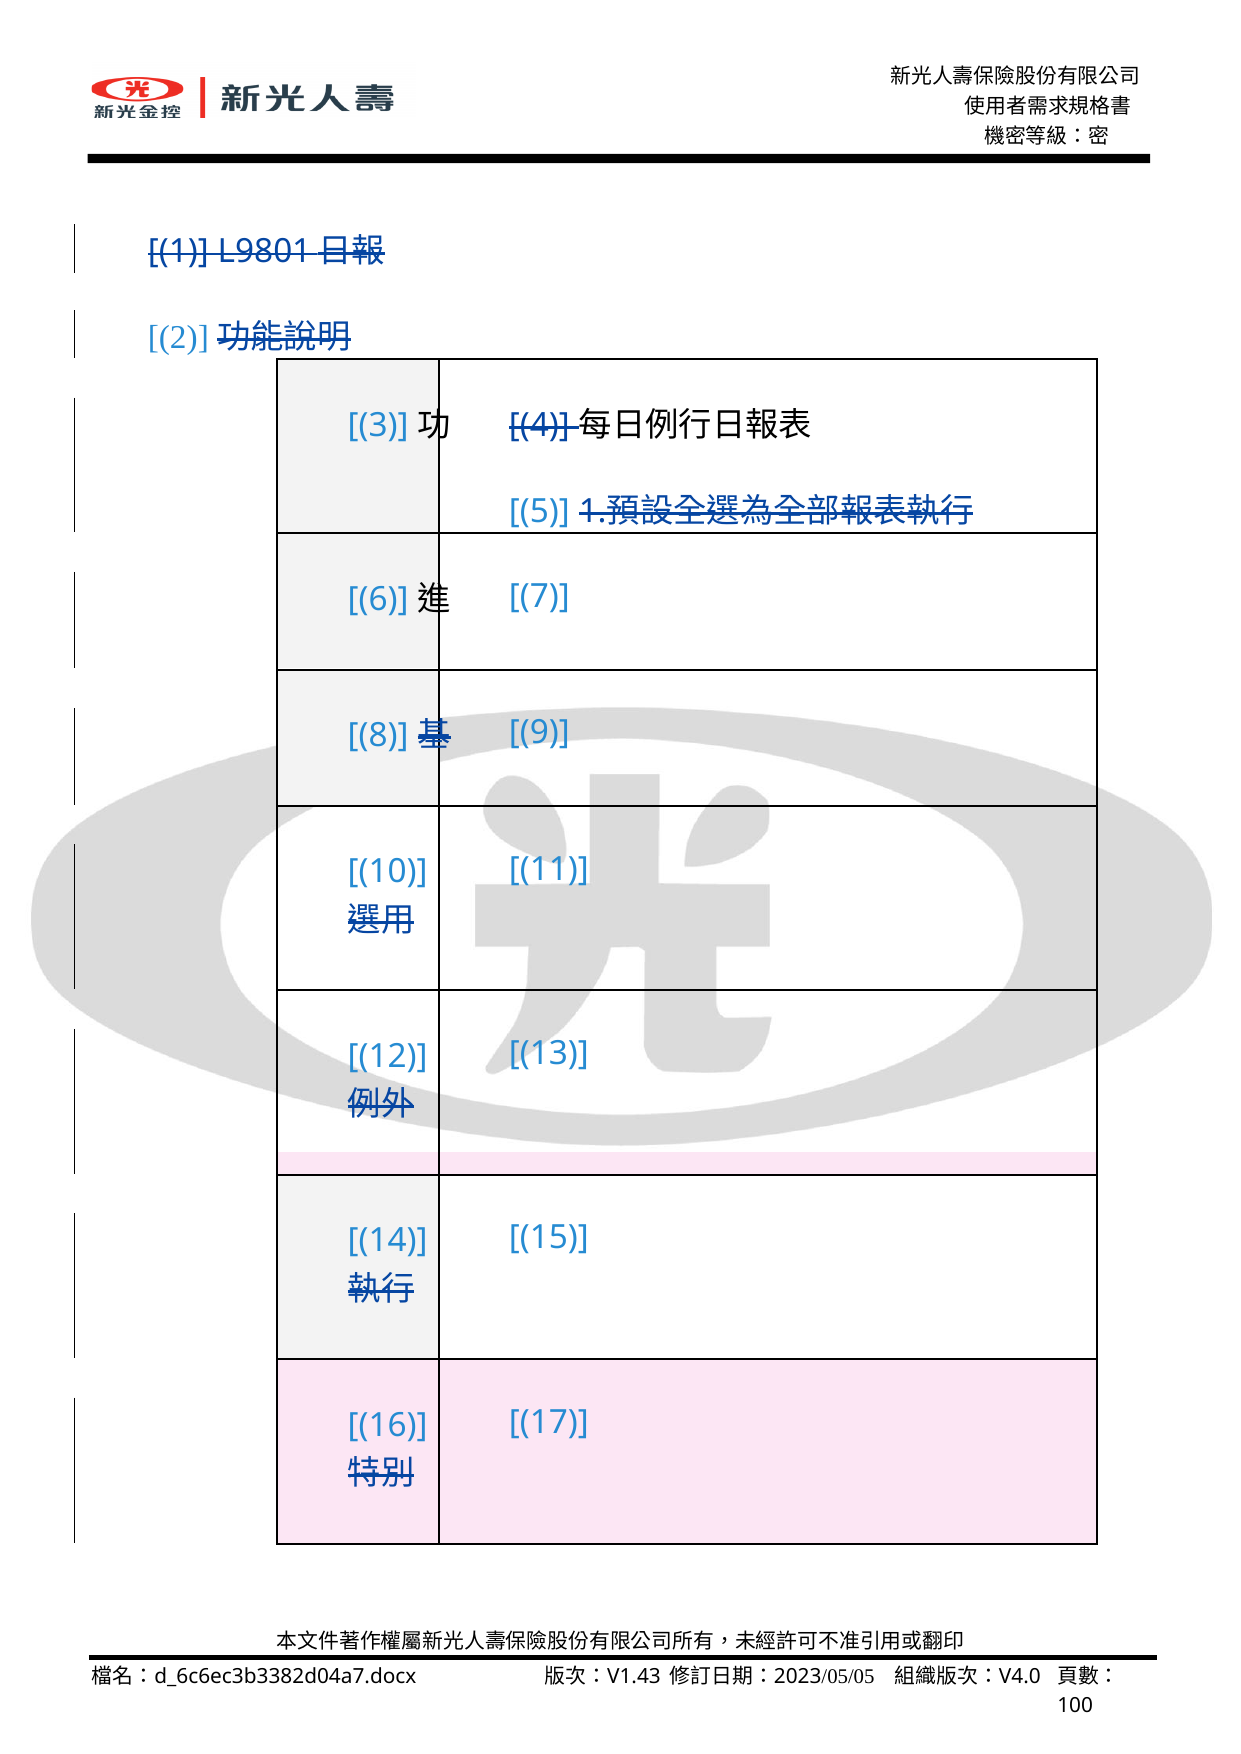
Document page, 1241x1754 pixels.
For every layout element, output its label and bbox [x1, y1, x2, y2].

table_header [278, 360, 438, 532]
picture [91, 61, 417, 118]
table_cell [278, 534, 438, 668]
table_header [440, 360, 1096, 532]
table_cell [440, 671, 1096, 805]
picture [440, 991, 1096, 1152]
picture [1098, 699, 1215, 1152]
picture [440, 807, 1096, 989]
picture [278, 807, 438, 989]
picture [278, 991, 438, 1152]
table_cell [278, 1176, 438, 1358]
table_cell [278, 671, 438, 805]
table_cell [440, 534, 1096, 668]
table_cell [440, 1176, 1096, 1358]
picture [25, 699, 276, 1152]
